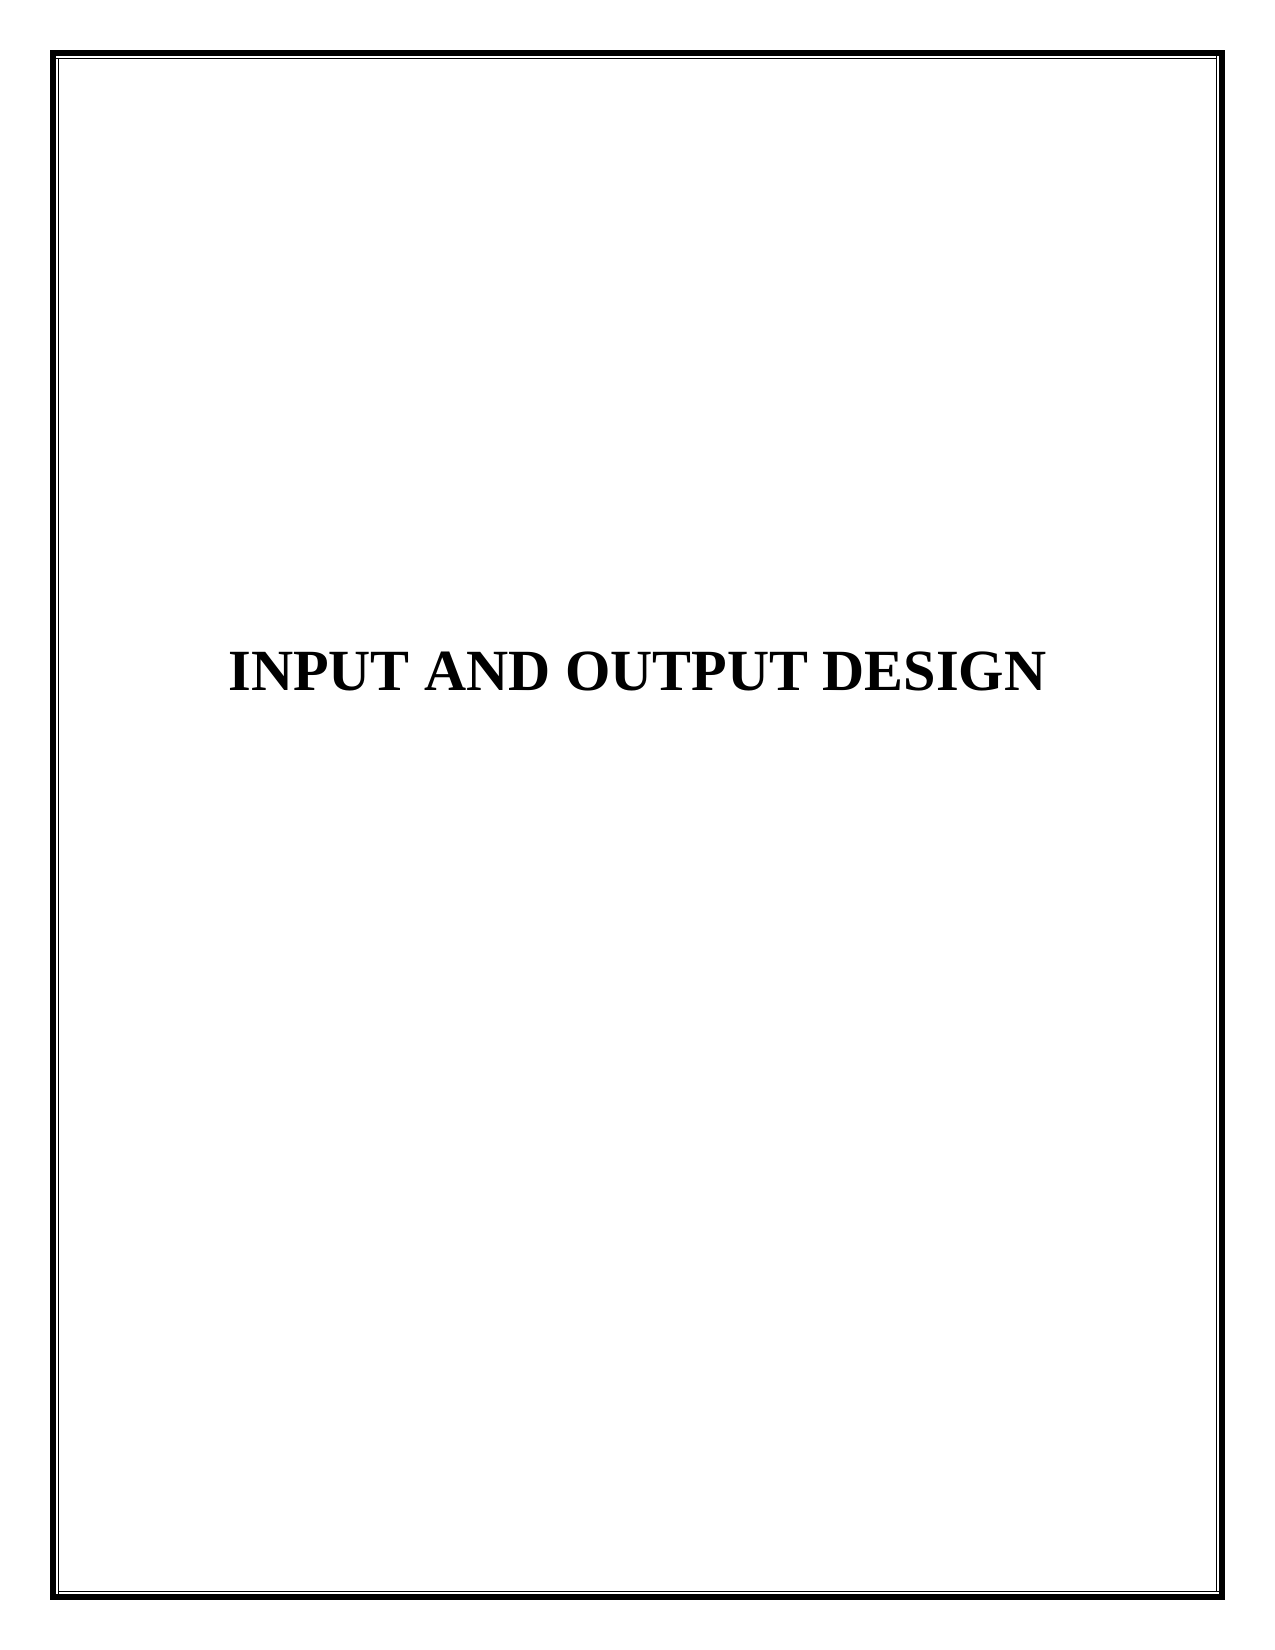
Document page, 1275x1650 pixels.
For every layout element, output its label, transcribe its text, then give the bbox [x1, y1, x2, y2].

text INPUT AND OUTPUT DESIGN [150, 636, 1125, 703]
